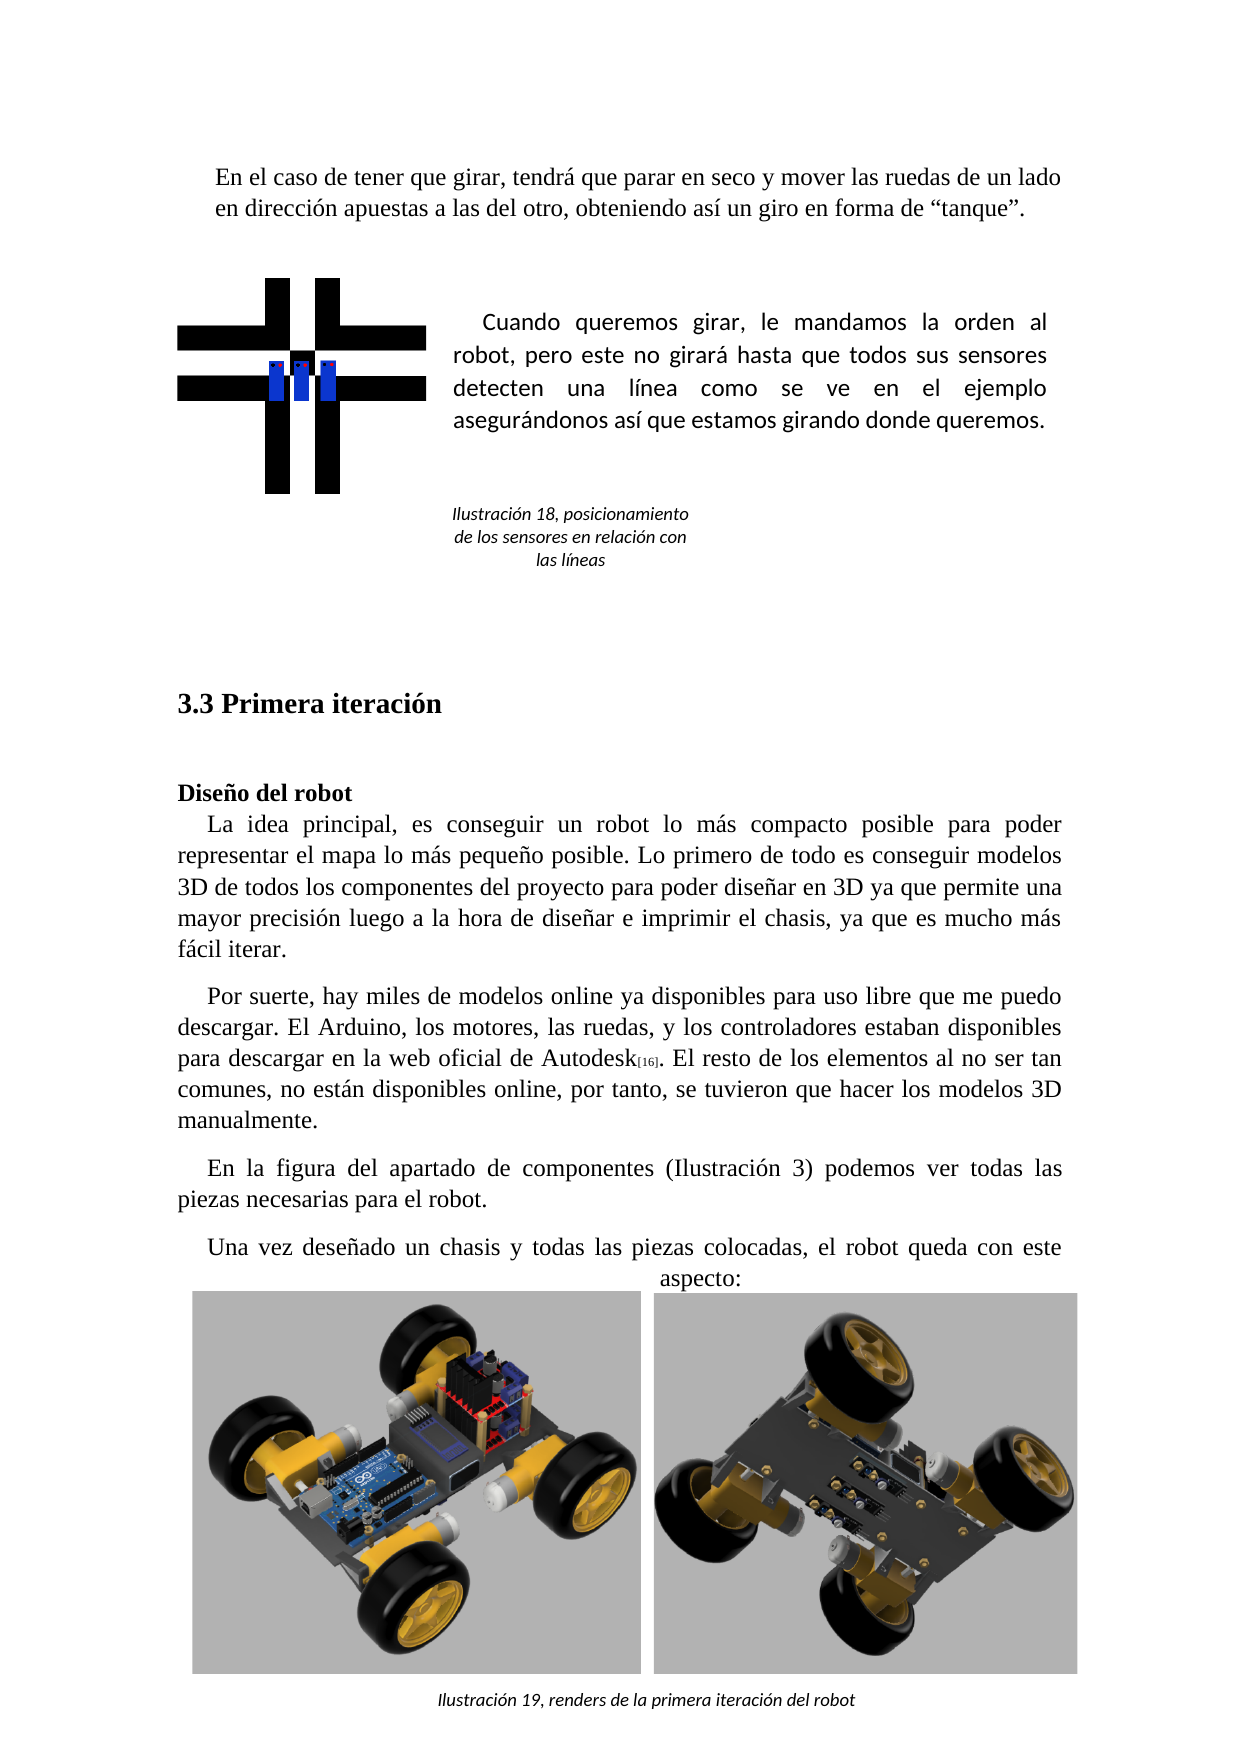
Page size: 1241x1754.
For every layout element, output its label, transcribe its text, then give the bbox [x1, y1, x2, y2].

text 3.3 Primera iteración [177, 686, 1063, 720]
text Por suerte, hay miles de modelos online ya disponibles para uso libre que me puedo descargar. El Arduino, los motores, las ruedas, y los controladores estaban disponibles para descargar en la web oficial de Autodesk[16]. El resto de los elementos al no ser tan comunes, no están disponibles online, por tanto, se tuvieron que hacer los modelos 3D manualmente. [177, 981, 1063, 1134]
text Diseño del robot [177, 778, 1063, 807]
text En la figura del apartado de componentes (Ilustración 3) podemos ver todas las piezas necesarias para el robot. [177, 1153, 1063, 1213]
picture [652, 1293, 1077, 1672]
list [177, 162, 1063, 222]
picture [177, 278, 427, 494]
text La idea principal, es conseguir un robot lo más compacto posible para poder representar el mapa lo más pequeño posible. Lo primero de todo es conseguir modelos 3D de todos los componentes del proyecto para poder diseñar en 3D ya que permite una mayor precisión luego a la hora de diseñar e imprimir el chasis, ya que es mucho más fácil iterar. [177, 809, 1063, 962]
picture [190, 1291, 640, 1673]
text Una vez deseñado un chasis y todas las piezas colocadas, el robot queda con este aspecto: [177, 1232, 1063, 1292]
